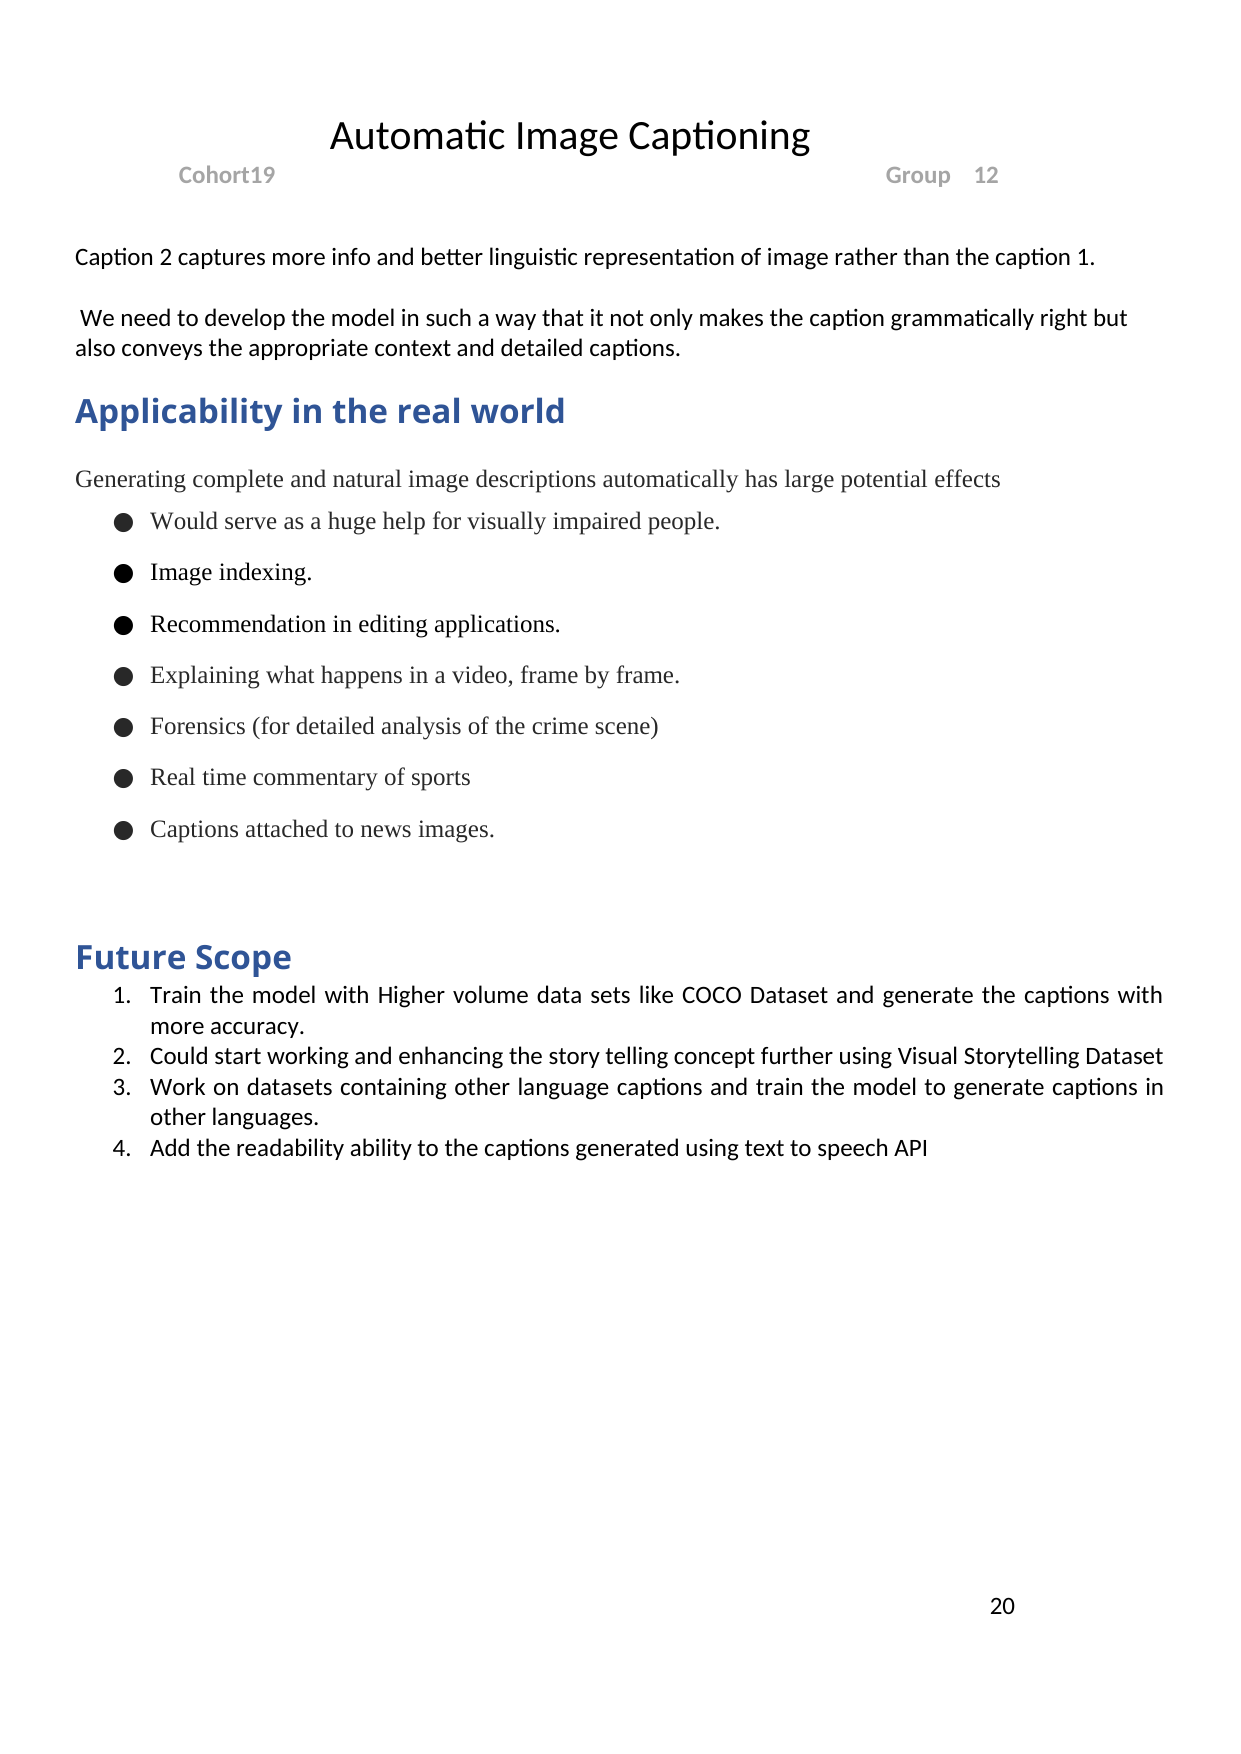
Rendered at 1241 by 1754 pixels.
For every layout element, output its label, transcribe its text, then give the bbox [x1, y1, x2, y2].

list Add the readability ability to the captions generated using text to speech API [112, 1132, 1165, 1162]
list Could start working and enhancing the story telling concept further using Visual Storytelling Dataset [112, 1040, 1165, 1071]
list Forensics (for detailed analysis of the crime scene) [112, 698, 1165, 749]
text Caption 2 captures more info and better linguistic representation of image rather than the caption 1. [75, 241, 1165, 271]
list Real time commentary of sports [112, 749, 1165, 800]
text We need to develop the model in such a way that it not only makes the caption grammatically right but also conveys the appropriate context and detailed captions. [75, 302, 1165, 363]
text Generating complete and natural image descriptions automatically has large potential effects [75, 464, 1165, 493]
subtitle Applicability in the real world [75, 388, 1165, 433]
list Explaining what happens in a video, frame by frame. [112, 646, 1165, 698]
list Recommendation in editing applications. [112, 595, 1165, 646]
list Train the model with Higher volume data sets like COCO Dataset and generate the captions with more accuracy. [112, 979, 1165, 1040]
list Would serve as a huge help for visually impaired people. [112, 493, 1165, 544]
subtitle Future Scope [75, 934, 1165, 979]
list Captions attached to news images. [112, 800, 1165, 851]
list Image indexing. [112, 544, 1165, 595]
list Work on datasets containing other language captions and train the model to generate captions in other languages. [112, 1071, 1165, 1132]
